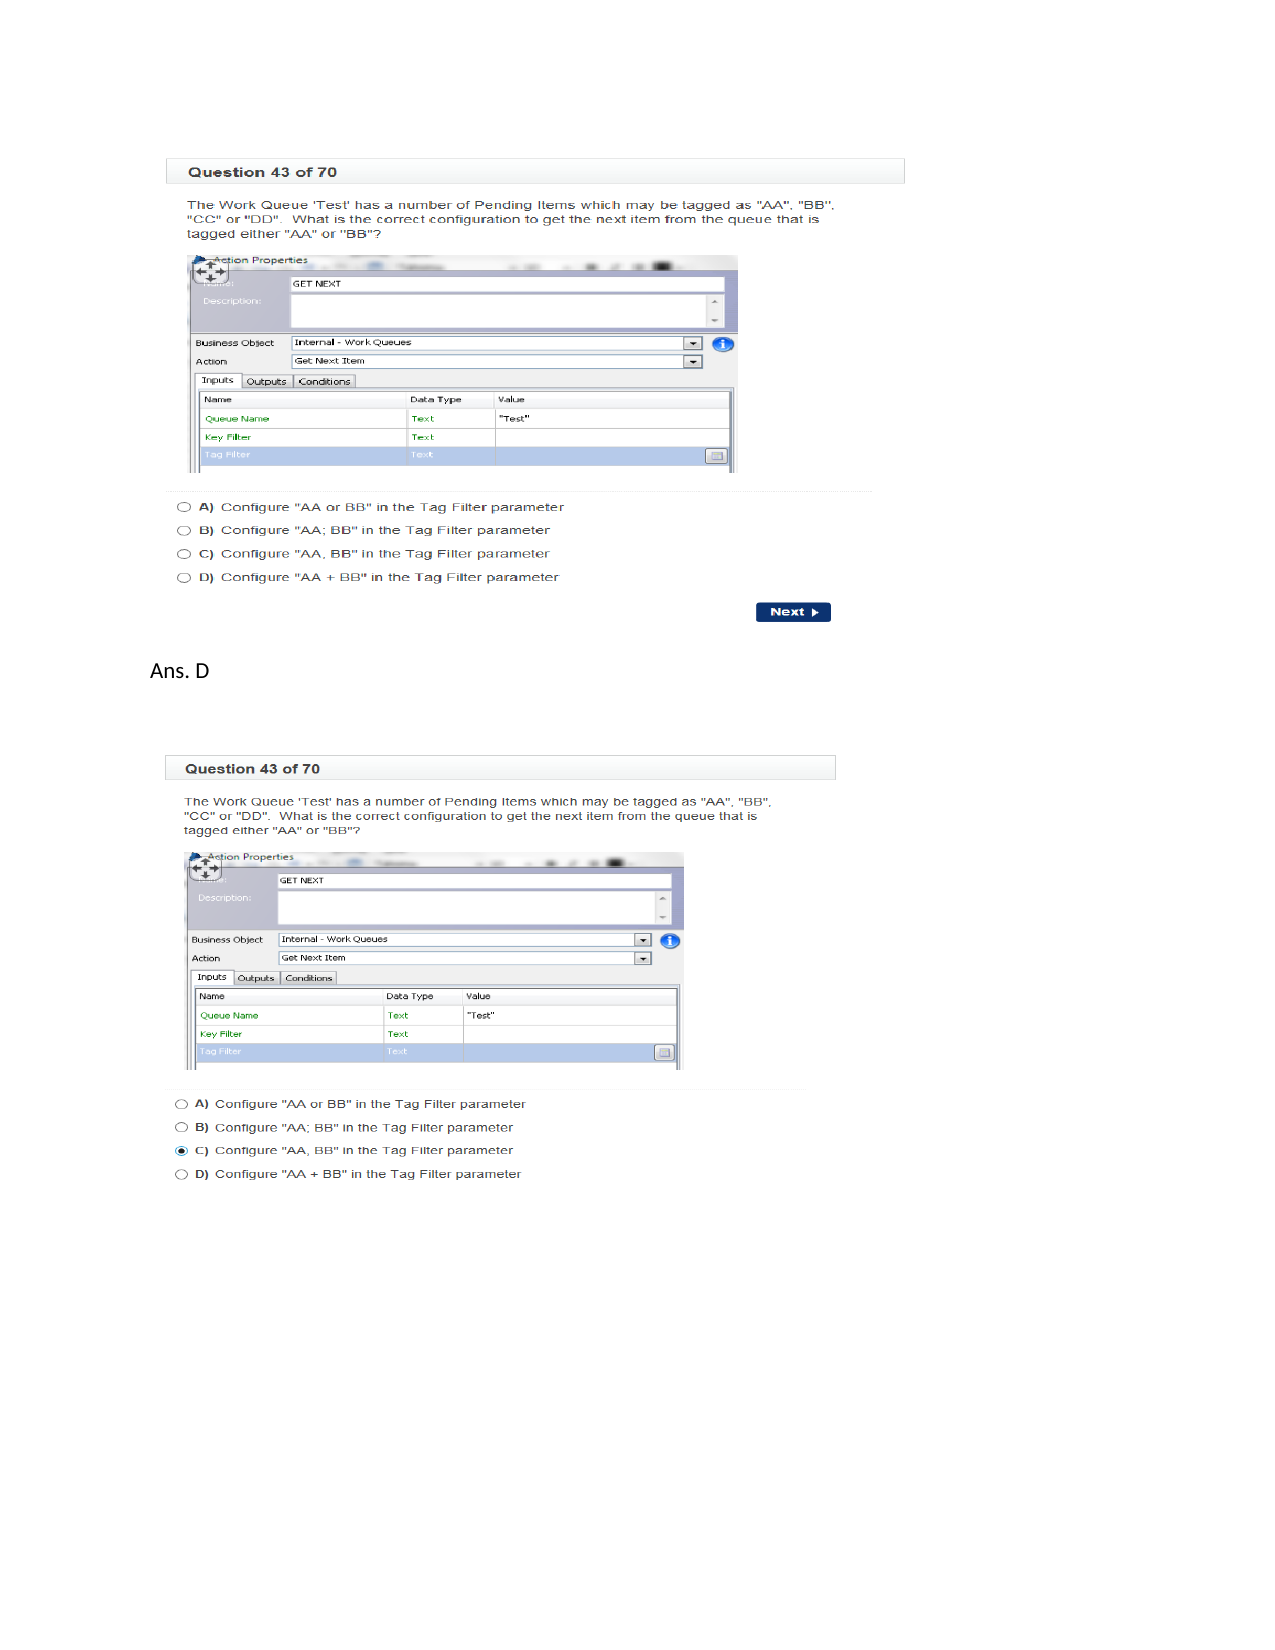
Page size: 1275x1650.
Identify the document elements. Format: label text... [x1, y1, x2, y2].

text Ans. D [150, 657, 1125, 685]
picture [150, 750, 899, 1184]
picture [150, 150, 1040, 638]
